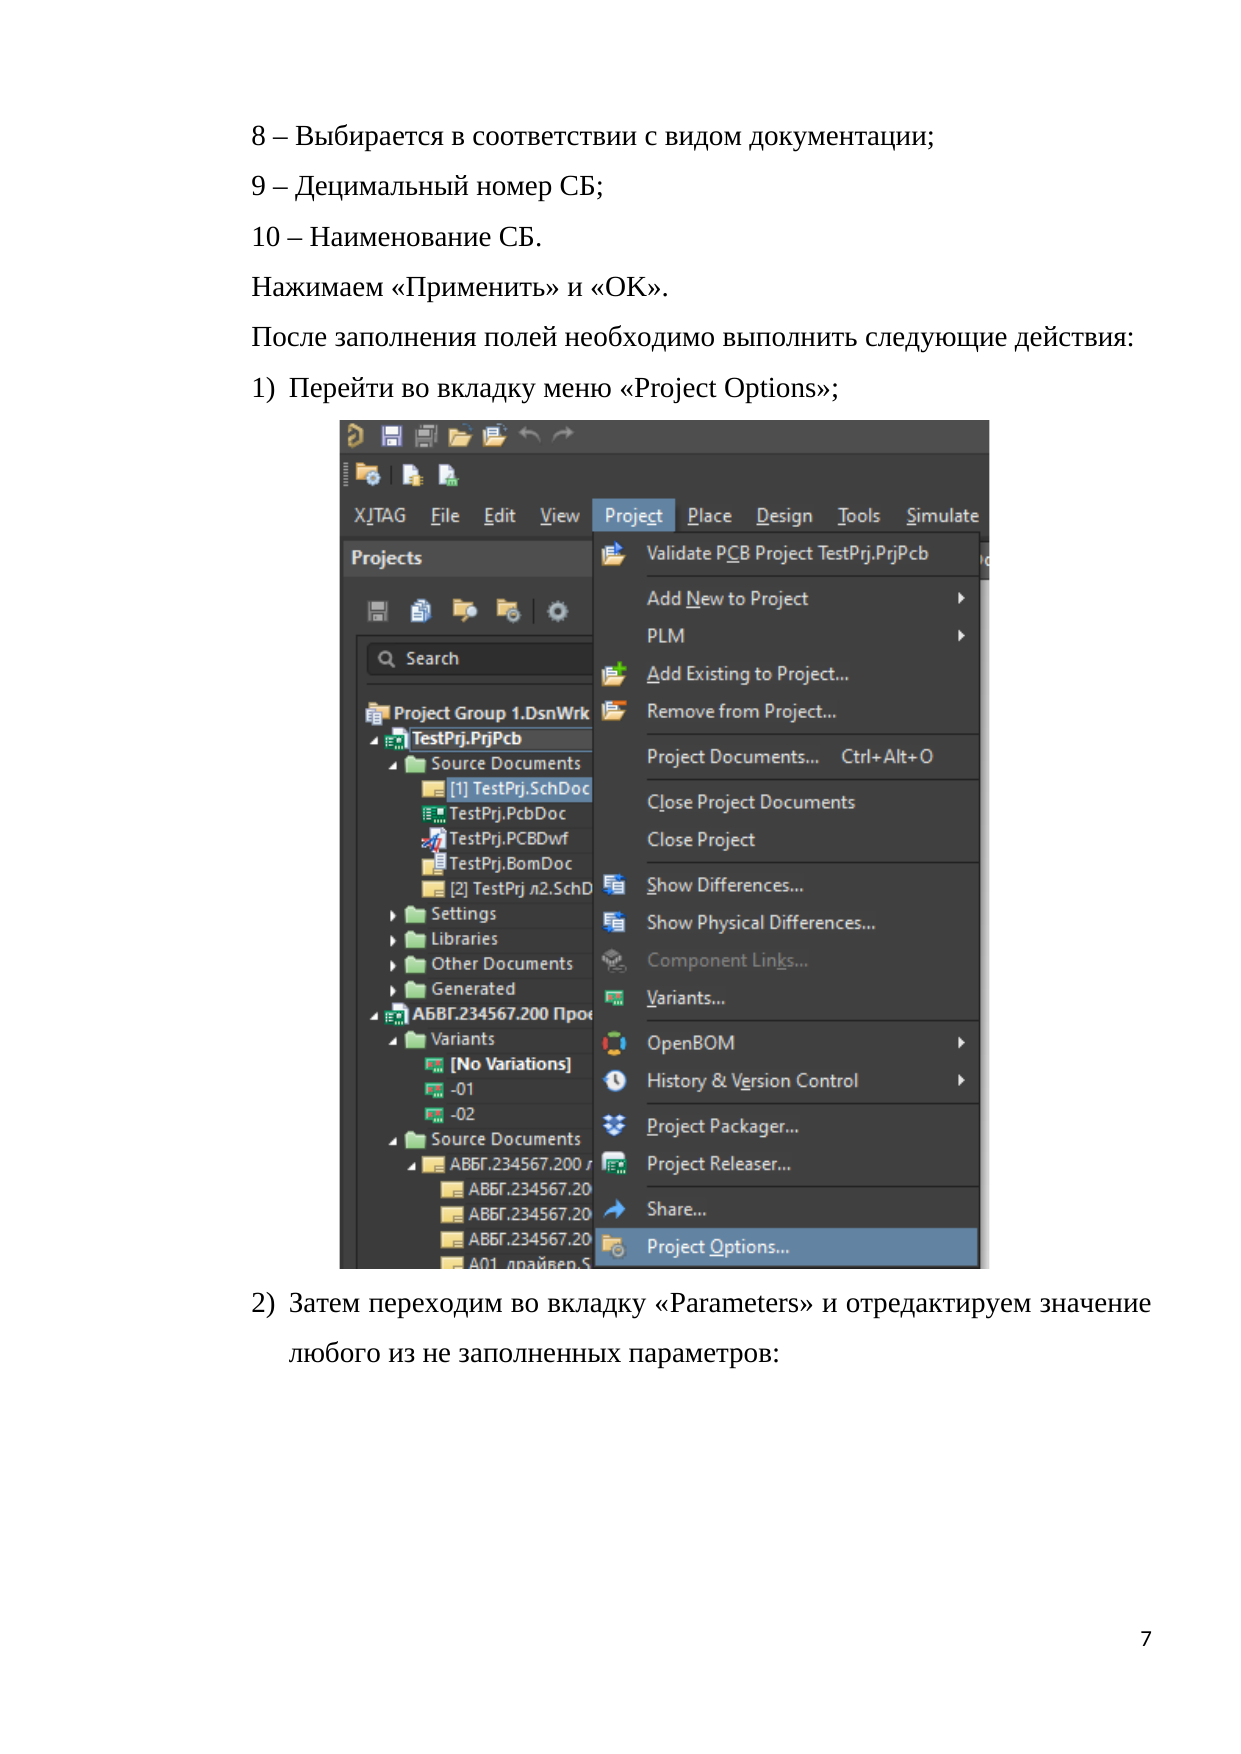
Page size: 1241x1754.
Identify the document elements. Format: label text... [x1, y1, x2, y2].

text 10 – Наименование СБ. [177, 219, 1152, 252]
picture [339, 420, 990, 1269]
text Нажимаем «Применить» и «OK». [177, 269, 1152, 303]
text 8 – Выбирается в соответствии с видом документации; [177, 118, 1152, 152]
text 9 – Децимальный номер СБ; [177, 168, 1152, 202]
list Затем переходим во вкладку «Parameters» и отредактируем значение любого из не заполненных параметров: [251, 1285, 1152, 1369]
text После заполнения полей необходимо выполнить следующие действия: [177, 319, 1152, 353]
list Перейти во вкладку меню «Project Options»; [251, 370, 1152, 403]
